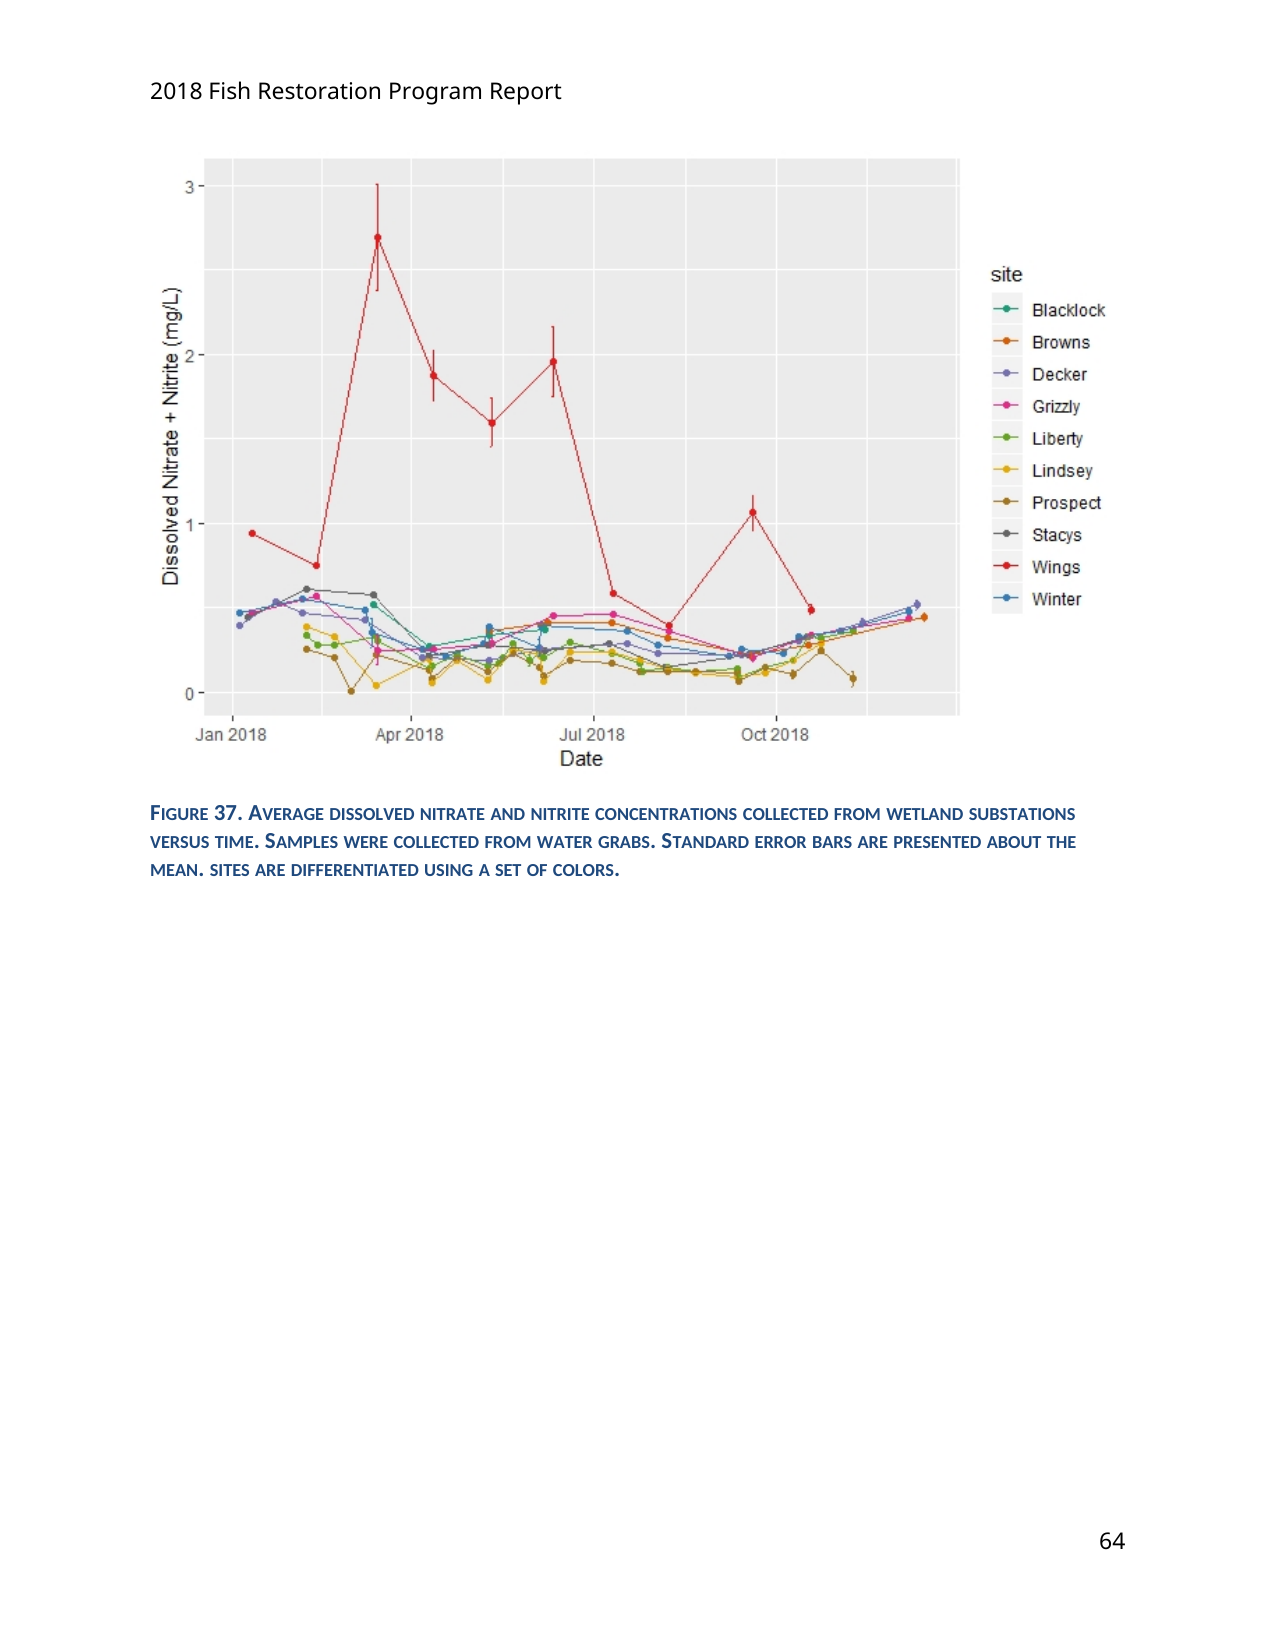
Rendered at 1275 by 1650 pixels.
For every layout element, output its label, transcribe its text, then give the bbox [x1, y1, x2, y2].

picture [150, 150, 1125, 780]
text Figure 37. Average dissolved nitrate and nitrite concentrations collected from wetland substations versus time. Samples were collected from water grabs. Standard error bars are presented about the mean. sites are differentiated using a set of colors. [150, 798, 1125, 883]
